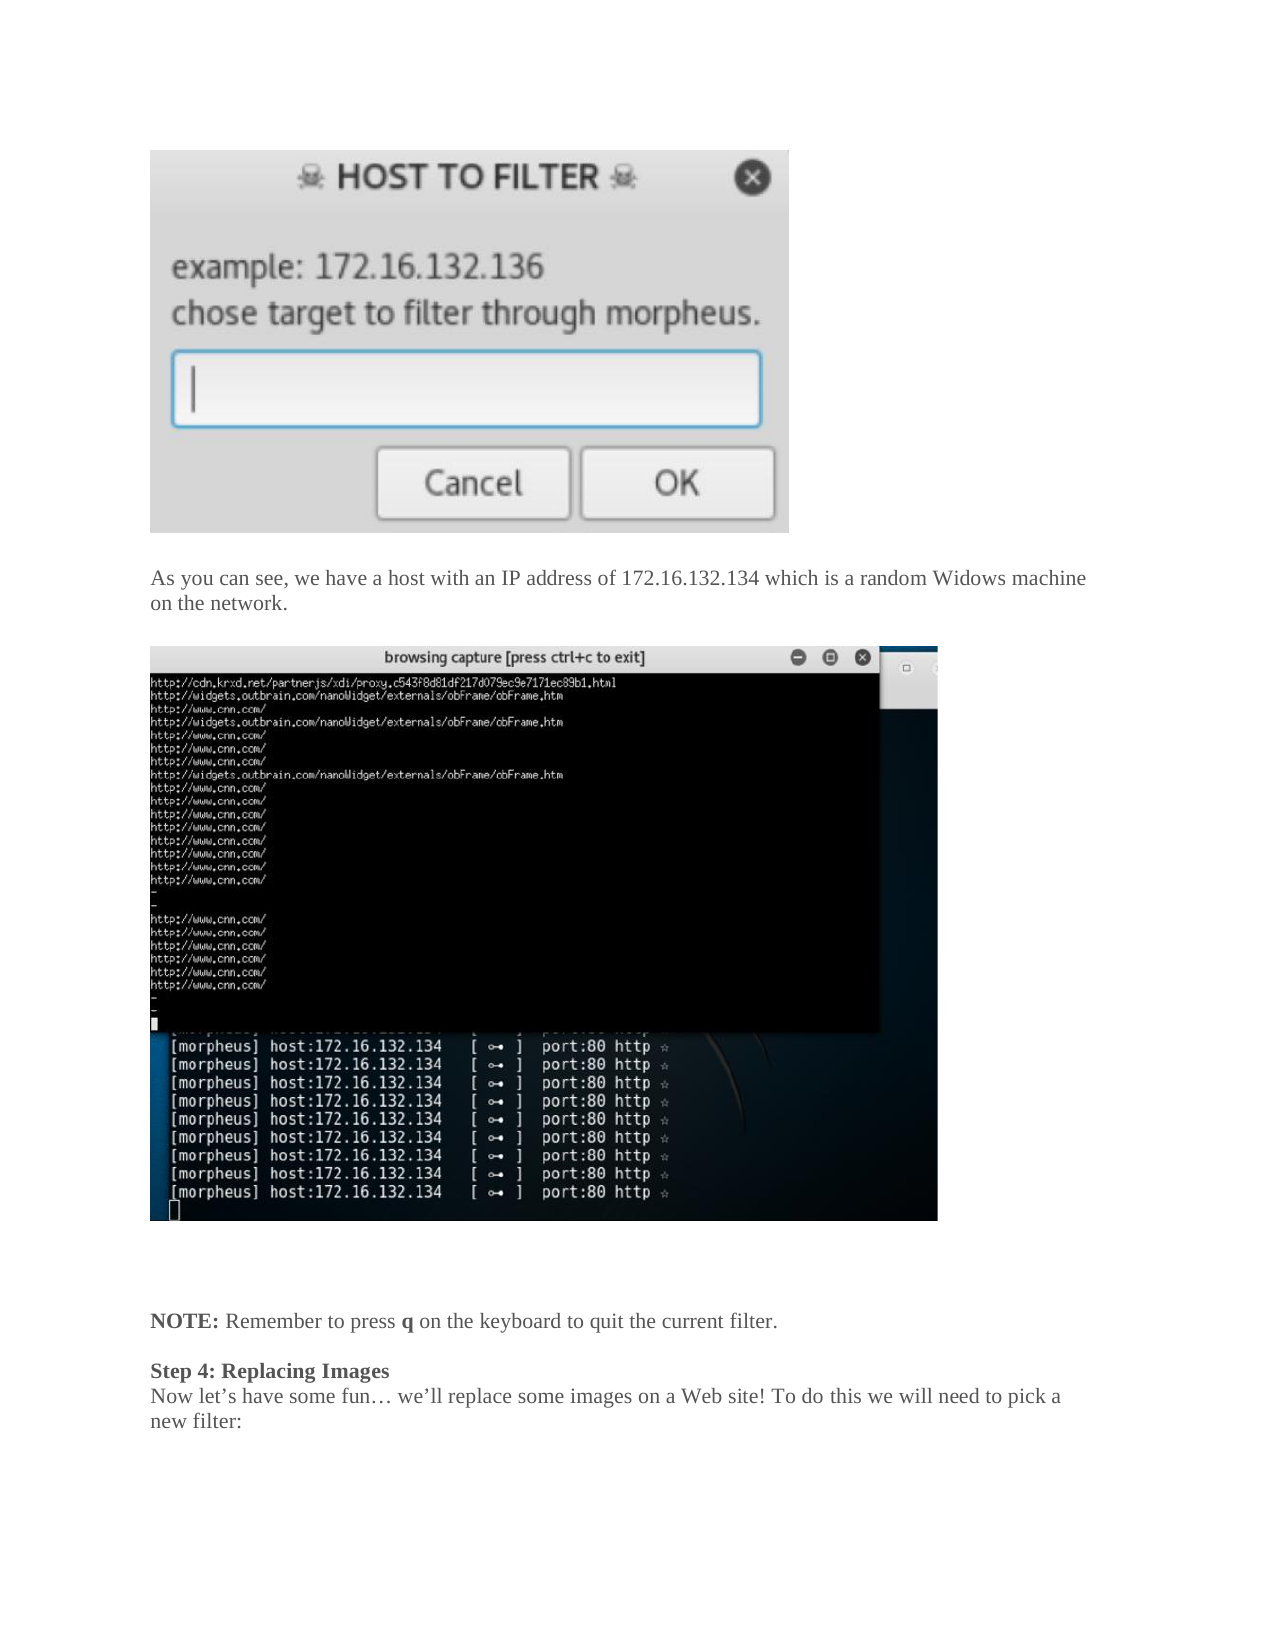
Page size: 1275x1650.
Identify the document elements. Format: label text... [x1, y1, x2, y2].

text NOTE: Remember to press q on the keyboard to quit the current filter. [150, 1308, 1117, 1333]
text Now let’s have some fun… we’ll replace some images on a Web site! To do this we will need to pick a new filter: [150, 1384, 1100, 1434]
text Step 4: Replacing Images [150, 1358, 1117, 1383]
text As you can see, we have a host with an IP address of 172.16.132.134 which is a random Widows machine on the network. [150, 565, 1110, 615]
picture [150, 150, 789, 533]
picture [150, 646, 938, 1221]
